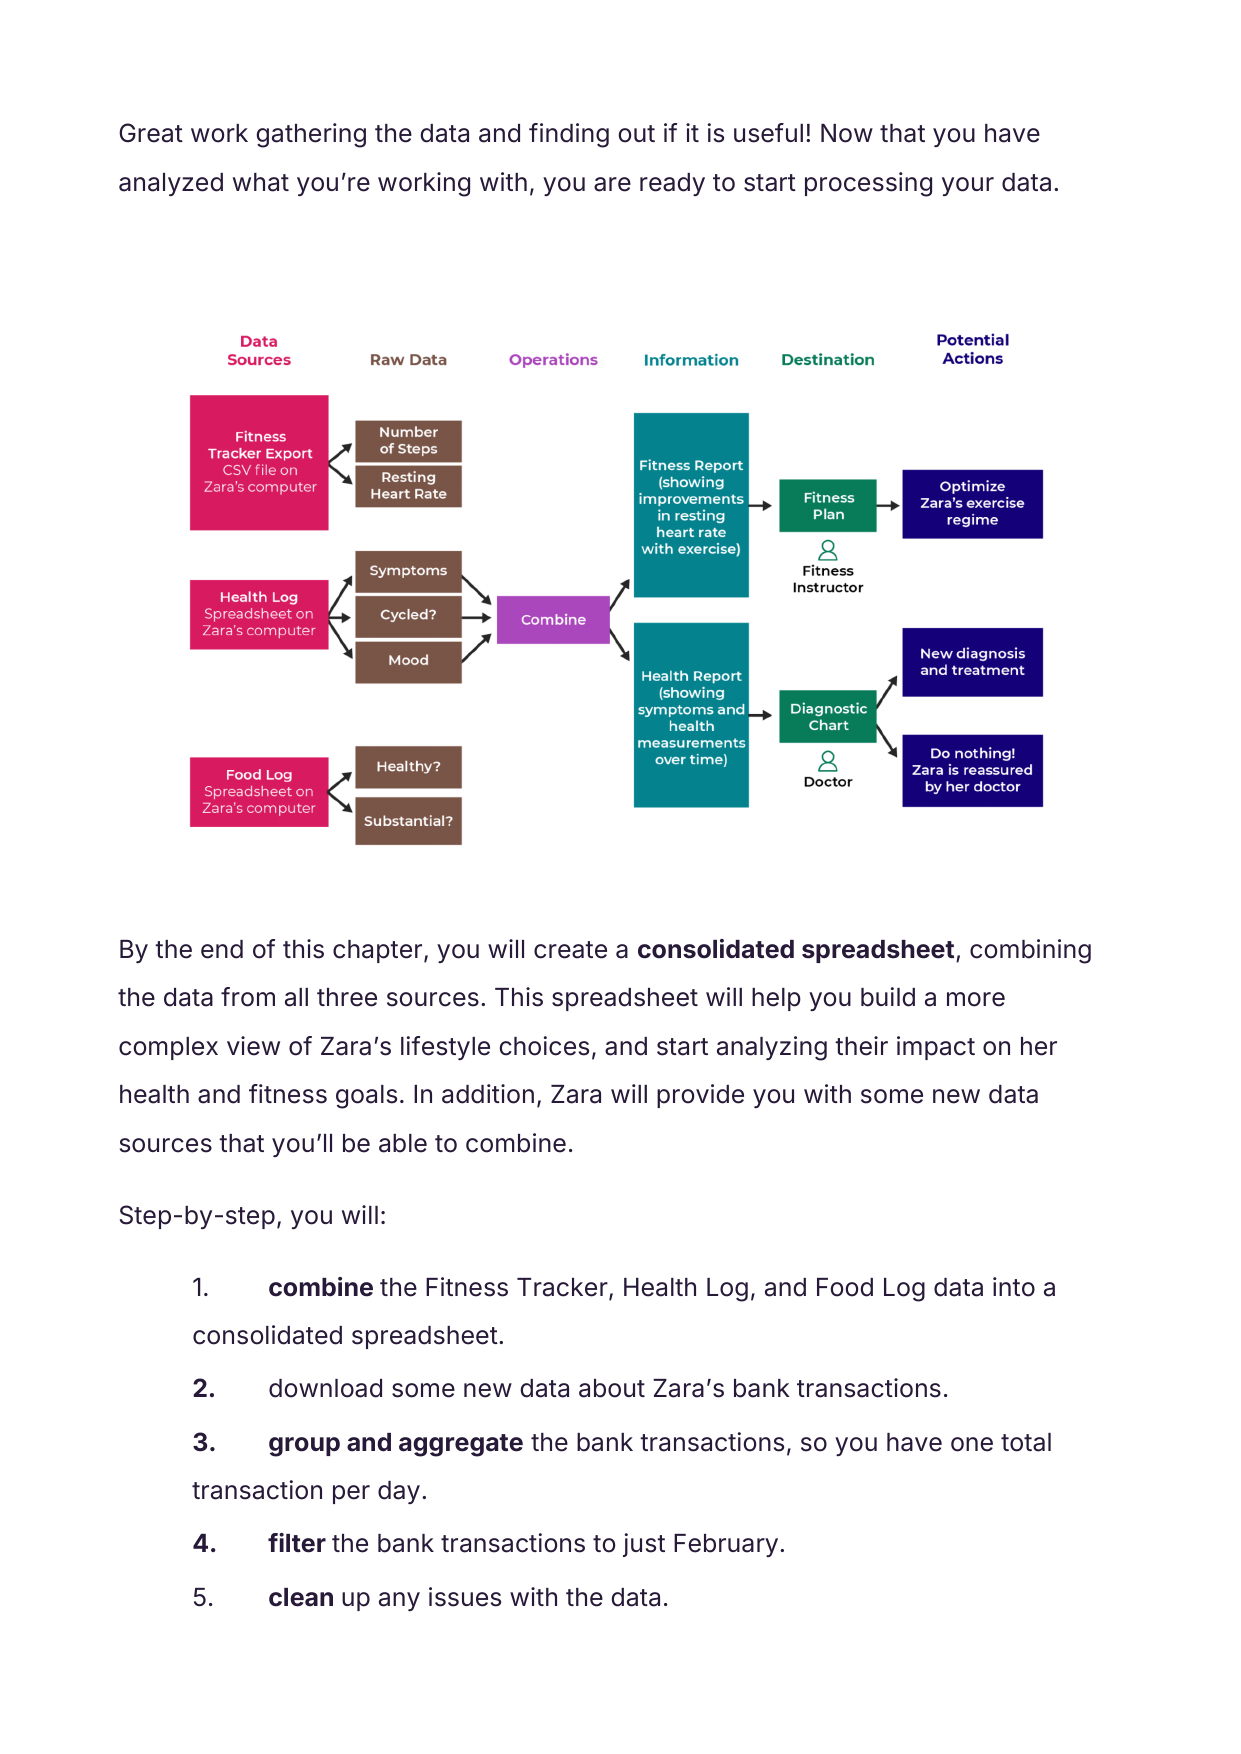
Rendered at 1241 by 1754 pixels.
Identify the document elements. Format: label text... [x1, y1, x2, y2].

list group and aggregate the bank transactions, so you have one total transaction per day. [192, 1427, 1122, 1506]
picture [146, 285, 1094, 892]
list combine the Fitness Tracker, Health Log, and Food Log data into a consolidated spreadsheet. [192, 1272, 1122, 1351]
list clean up any issues with the data. [192, 1582, 1122, 1612]
list download some new data about Zara’s bank transactions. [192, 1374, 1122, 1404]
list filter the bank transactions to just February. [192, 1529, 1122, 1559]
text Step-by-step, you will: [118, 1200, 1122, 1230]
text Great work gathering the data and finding out if it is useful! Now that you have analyzed what you’re working with, you are ready to start processing your data. [118, 118, 1122, 197]
